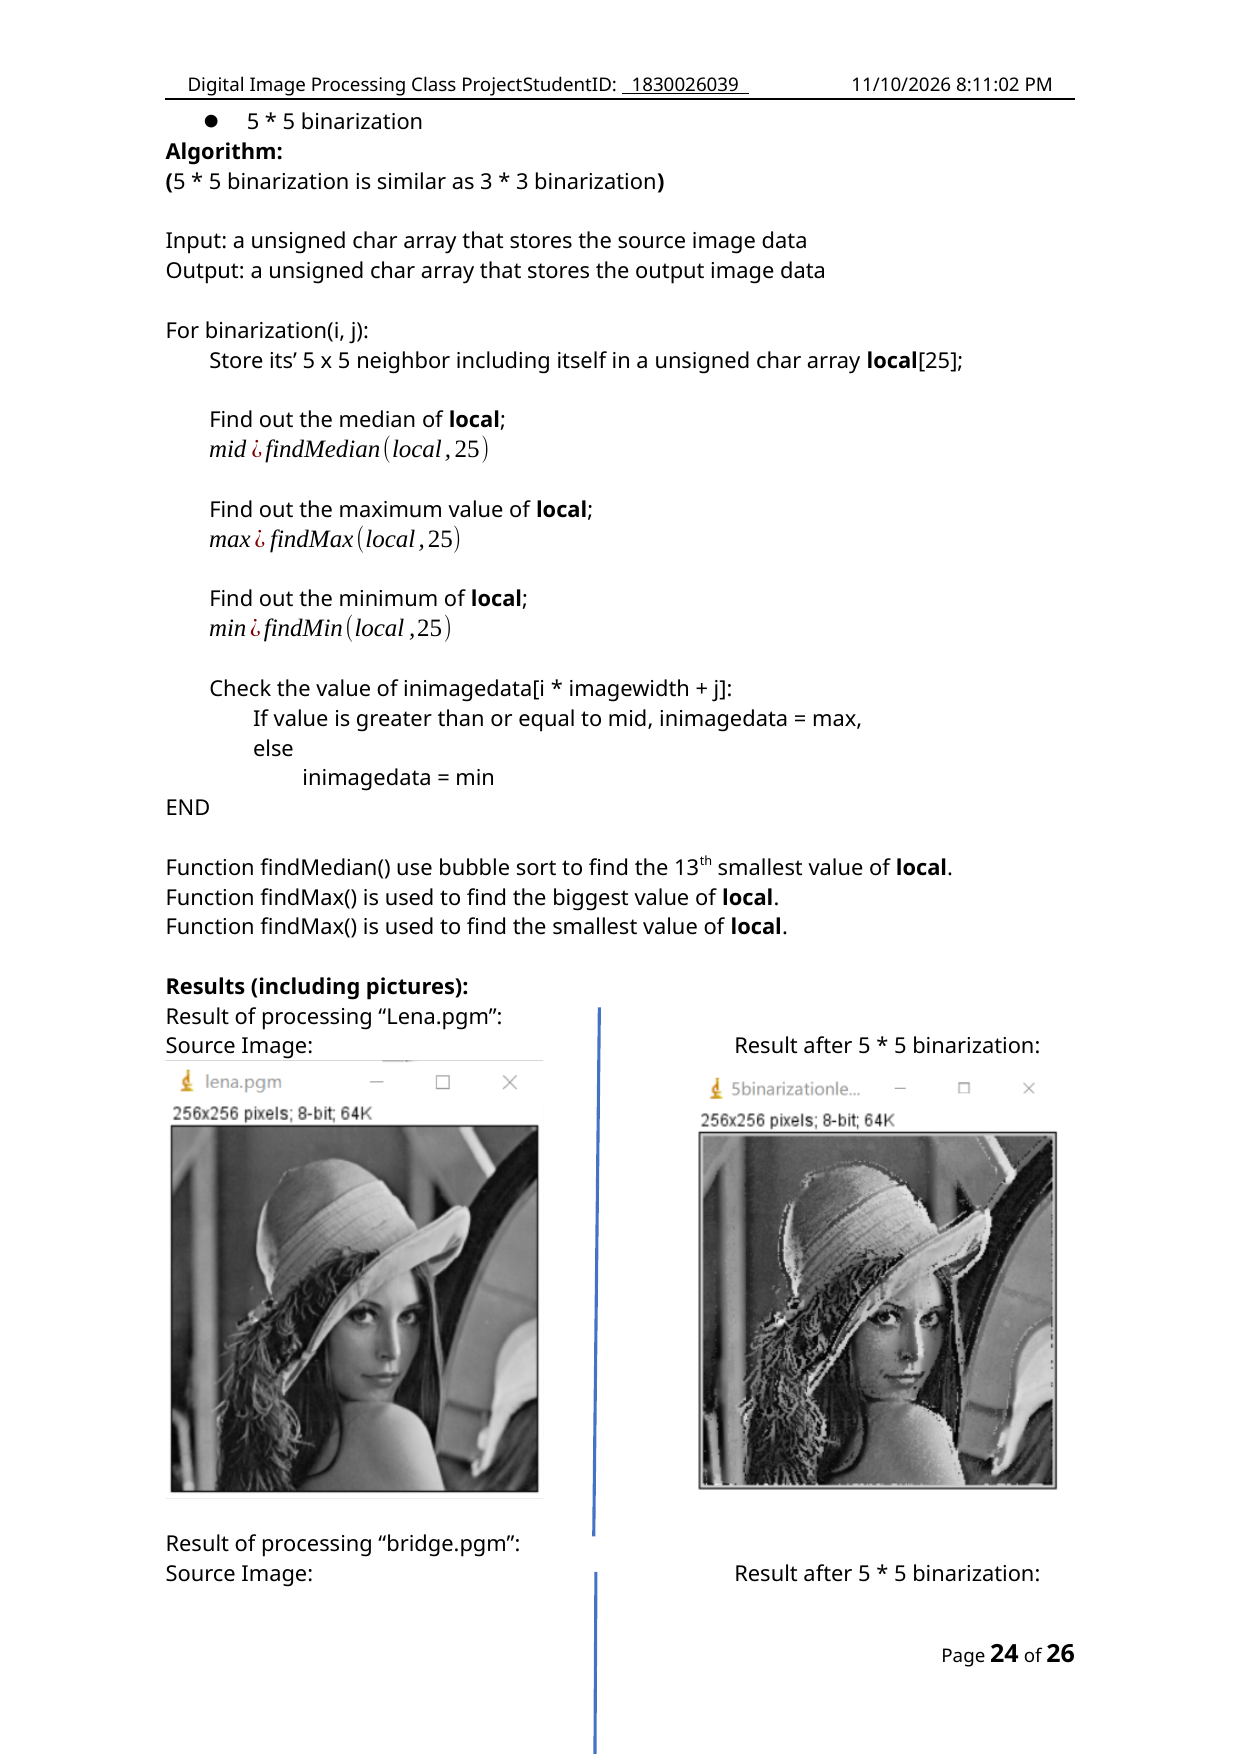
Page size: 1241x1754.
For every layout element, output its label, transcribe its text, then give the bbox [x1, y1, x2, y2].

text Store its’ 5 x 5 neighbor including itself in a unsigned char array local[25]; [165, 345, 1075, 374]
text For binarization(i, j): [165, 315, 1075, 345]
text Check the value of inimagedata[i * imagewidth + j]: [165, 673, 1075, 703]
picture [165, 1060, 544, 1499]
picture [695, 1069, 1059, 1492]
text If value is greater than or equal to mid, inimagedata = max, [165, 703, 1075, 733]
text Function findMedian() use bubble sort to find the 13th smallest value of local. [165, 852, 1075, 882]
text inimagedata = min [253, 762, 1075, 792]
text Result of processing “bridge.pgm”: [165, 1528, 1075, 1558]
text END [165, 792, 1075, 822]
text Source Image: Result after 5 * 5 binarization: [165, 1031, 597, 1060]
text Result of processing “Lena.pgm”: [165, 1001, 1075, 1031]
text Source Image: Result after 5 * 5 binarization: [601, 1031, 1075, 1060]
text Output: a unsigned char array that stores the output image data [165, 255, 1075, 285]
list 5 * 5 binarization [203, 106, 1075, 136]
text Find out the maximum value of local; [165, 494, 1075, 524]
text Algorithm: [165, 136, 1075, 166]
text Source Image: Result after 5 * 5 binarization: [165, 1558, 1075, 1587]
text Find out the minimum of local; [165, 583, 1075, 613]
text Function findMax() is used to find the smallest value of local. [165, 911, 1075, 941]
text Find out the median of local; [165, 404, 1075, 434]
text else [165, 733, 1075, 762]
text Function findMax() is used to find the biggest value of local. [165, 882, 1075, 911]
text Input: a unsigned char array that stores the source image data [165, 226, 1075, 255]
text (5 * 5 binarization is similar as 3 * 3 binarization) [165, 166, 1075, 196]
text Results (including pictures): [165, 971, 1075, 1001]
